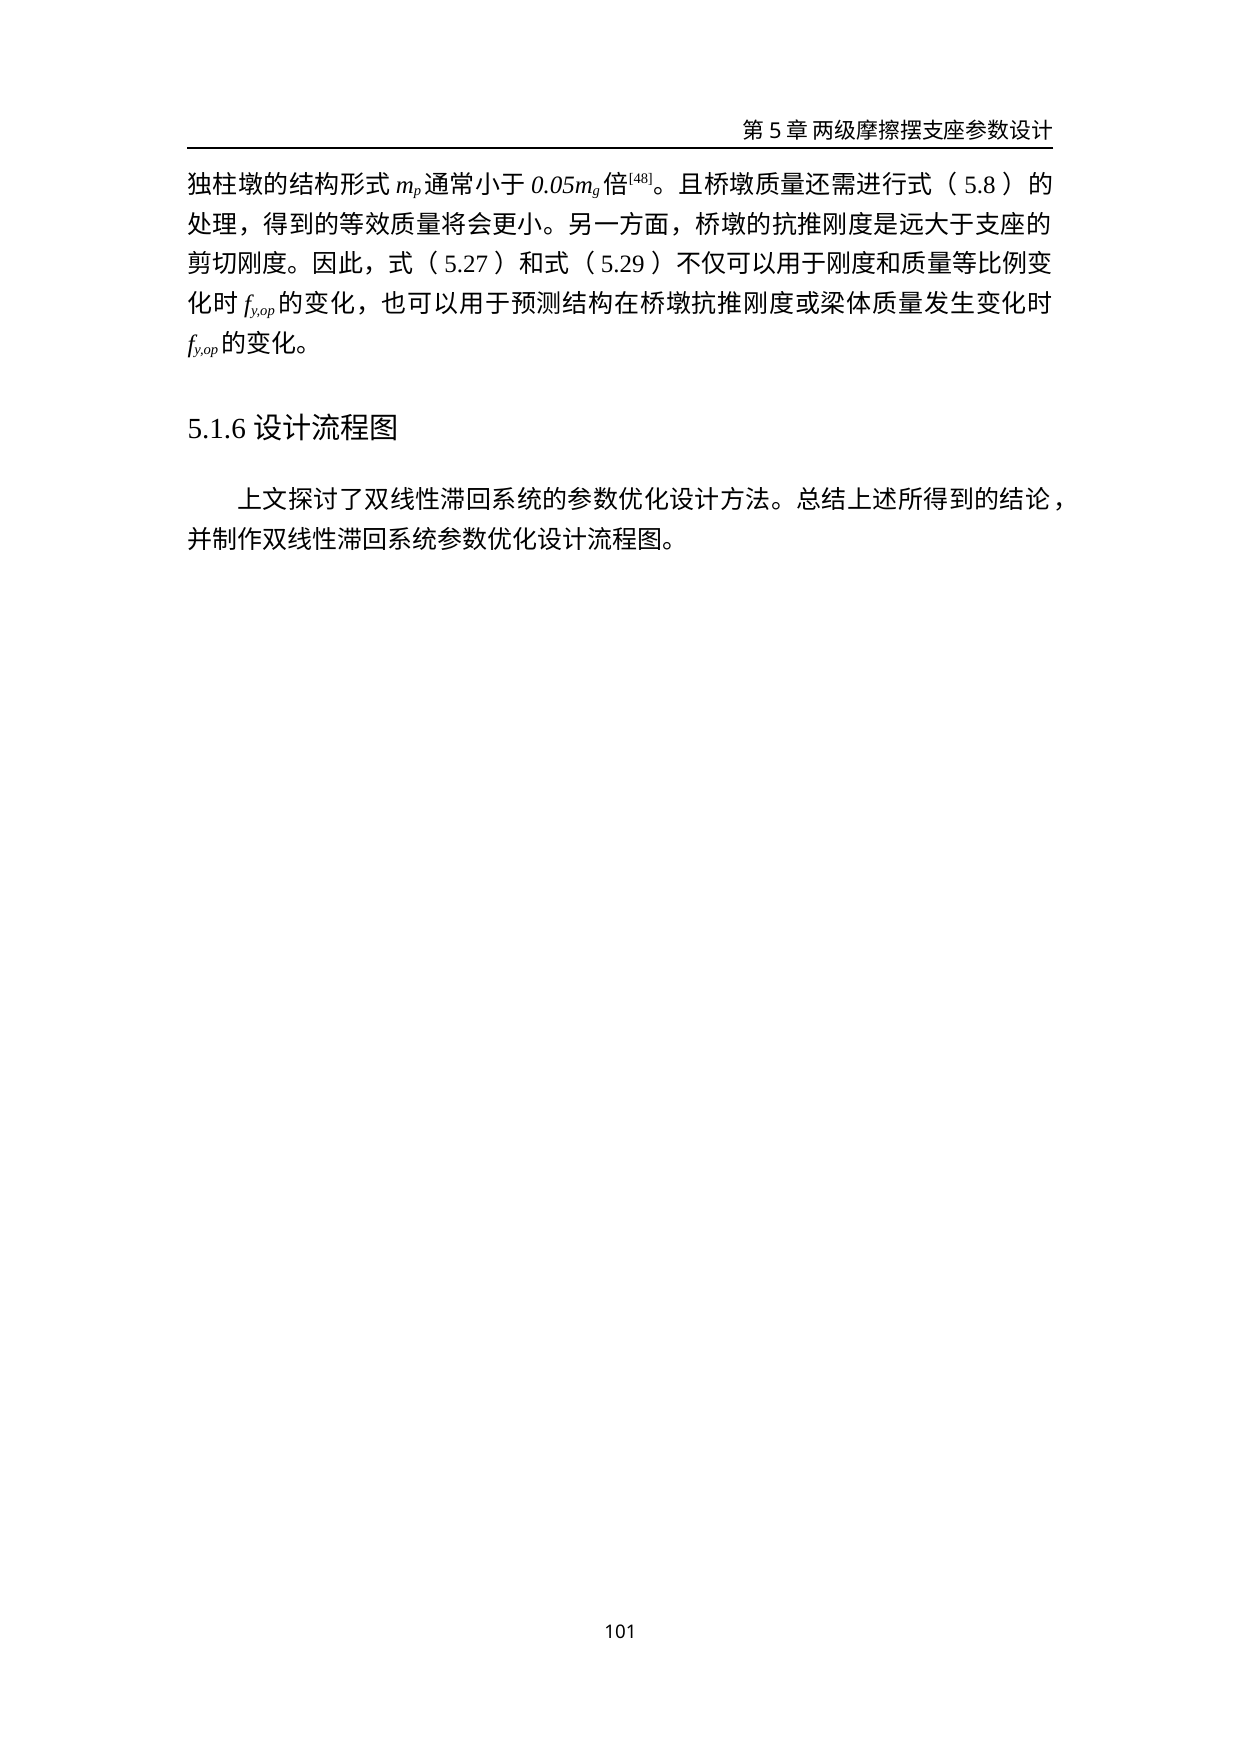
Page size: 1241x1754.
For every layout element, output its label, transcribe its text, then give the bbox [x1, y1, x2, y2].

text 上文探讨了双线性滞回系统的参数优化设计方法。总结上述所得到的结论，并制作双线性滞回系统参数优化设计流程图。 [187, 478, 1053, 558]
subtitle 设计流程图 [187, 386, 1053, 466]
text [187, 163, 1053, 361]
